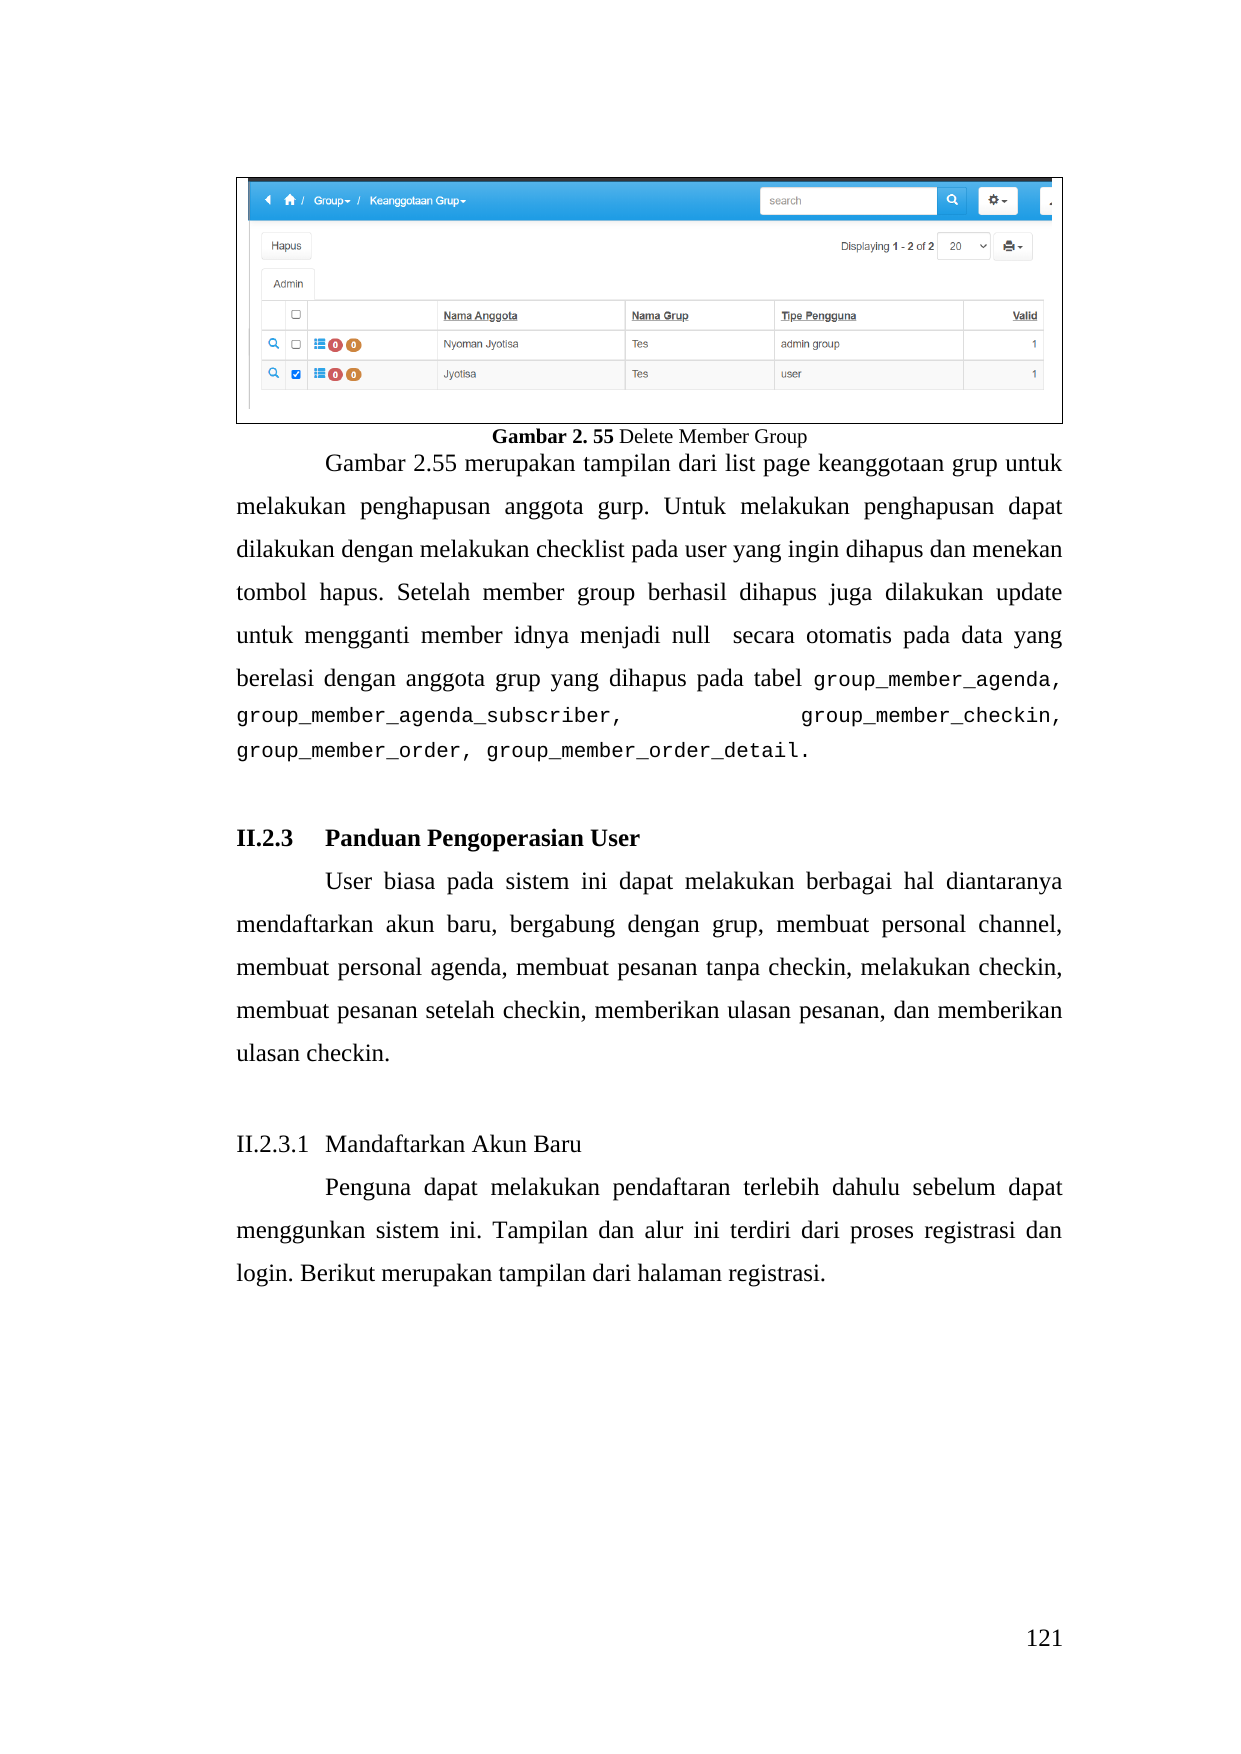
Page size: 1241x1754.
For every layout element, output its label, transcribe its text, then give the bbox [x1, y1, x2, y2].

subtitle Mandaftarkan Akun Baru [236, 1129, 1063, 1158]
table_header [237, 178, 1062, 423]
picture [248, 178, 1052, 409]
text User biasa pada sistem ini dapat melakukan berbagai hal diantaranya mendaftarkan akun baru, bergabung dengan grup, membuat personal channel, membuat personal agenda, membuat pesanan tanpa checkin, melakukan checkin, membuat pesanan setelah checkin, memberikan ulasan pesanan, dan memberikan ulasan checkin. [236, 866, 1063, 1067]
text Penguna dapat melakukan pendaftaran terlebih dahulu sebelum dapat menggunkan sistem ini. Tampilan dan alur ini terdiri dari proses registrasi dan login. Berikut merupakan tampilan dari halaman registrasi. [236, 1172, 1063, 1287]
subtitle Panduan Pengoperasian User [236, 823, 1063, 852]
text Gambar 2. 55 Delete Member Group [236, 424, 1063, 448]
text Gambar 2.55 merupakan tampilan dari list page keanggotaan grup untuk melakukan penghapusan anggota gurp. Untuk melakukan penghapusan dapat dilakukan dengan melakukan checklist pada user yang ingin dihapus dan menekan tombol hapus. Setelah member group berhasil dihapus juga dilakukan update untuk mengganti member idnya menjadi null secara otomatis pada data yang berelasi dengan anggota grup yang dihapus pada tabel group_member_agenda, group_member_agenda_subscriber, group_member_checkin, group_member_order, group_member_order_detail. [236, 448, 1063, 764]
